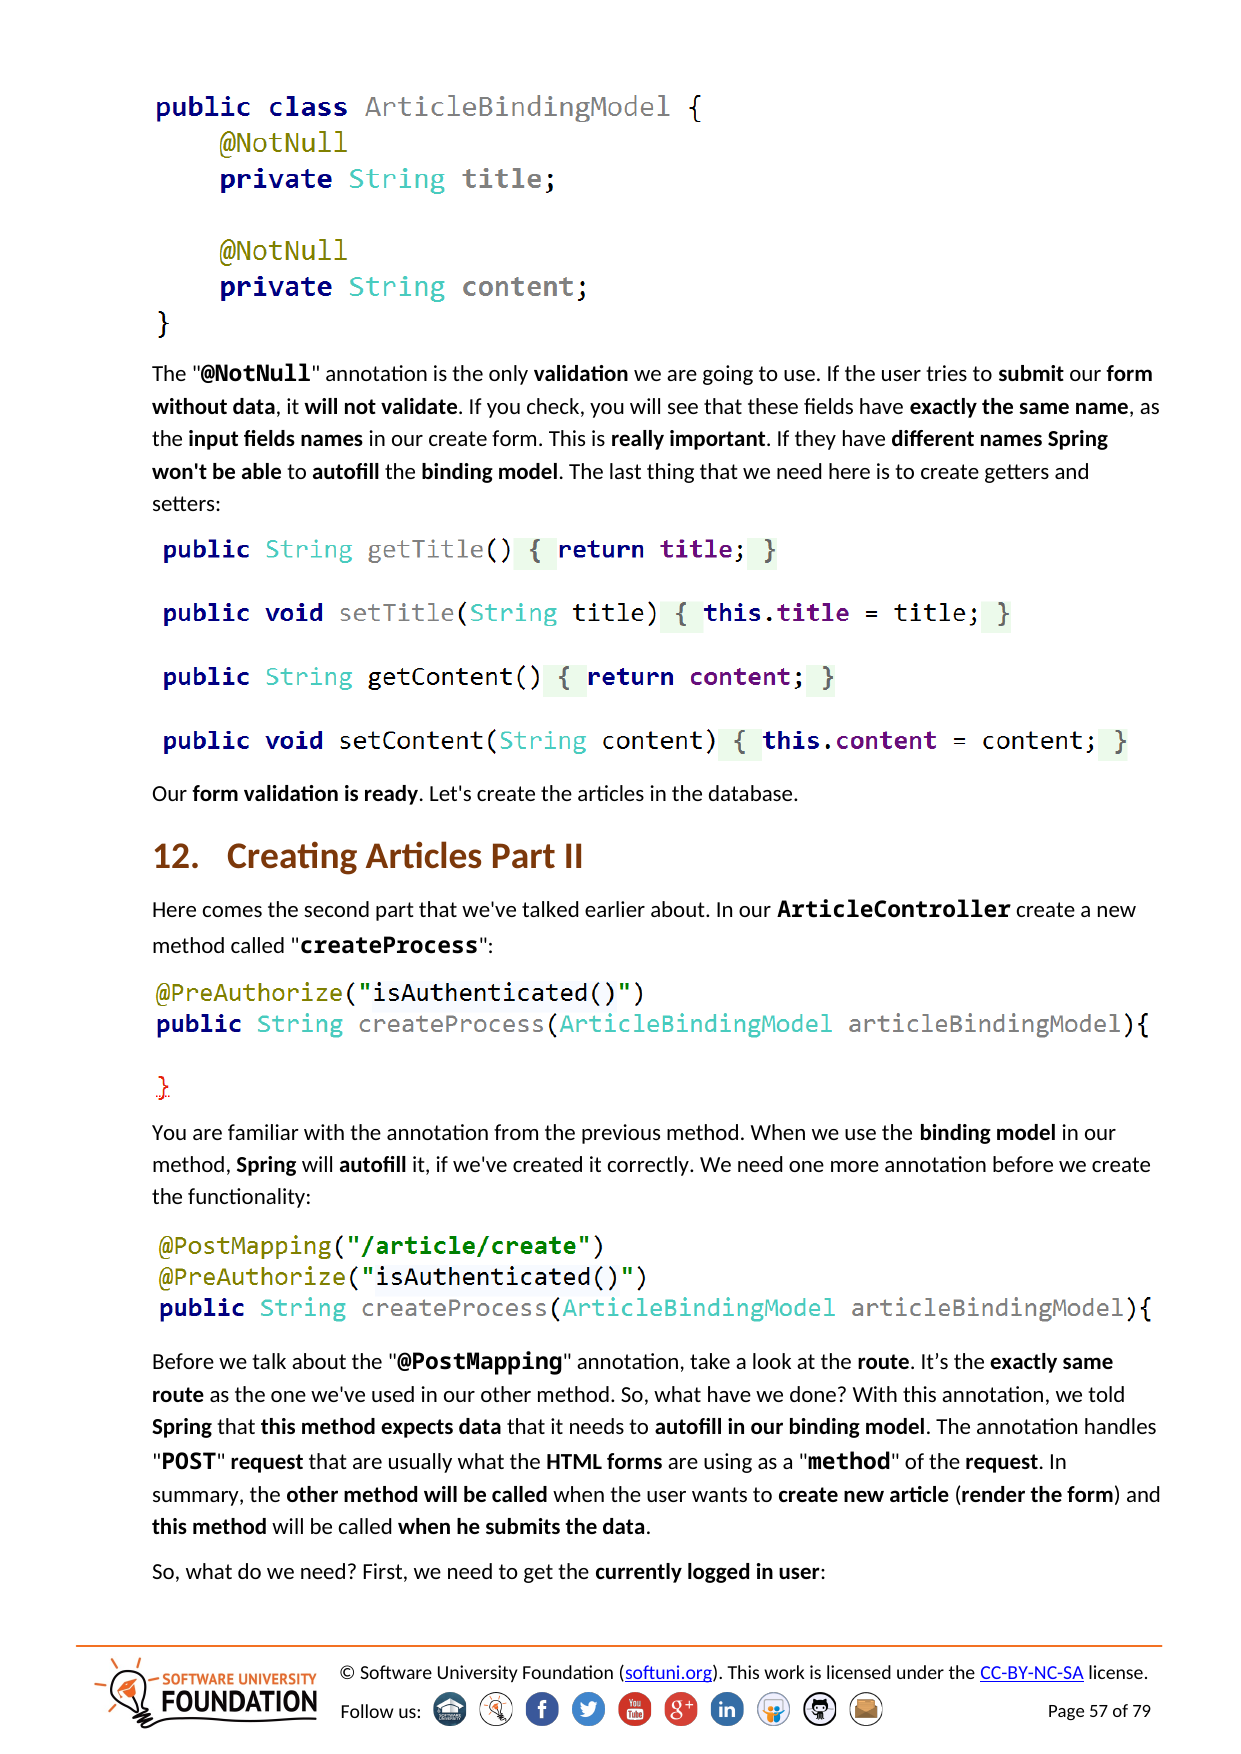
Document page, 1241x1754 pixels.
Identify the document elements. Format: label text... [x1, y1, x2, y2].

text So, what do we need? First, we need to get the currently logged in user: [152, 1557, 1163, 1585]
picture [849, 1692, 883, 1726]
picture [93, 1656, 317, 1729]
picture [479, 1692, 513, 1726]
picture [803, 1692, 837, 1726]
picture [757, 1692, 790, 1726]
text You are familiar with the annotation from the previous method. When we use the binding model in our method, Spring will autofill it, if we've created it correctly. We need one more annotation before we create the functionality: [152, 1118, 1163, 1211]
picture [664, 1692, 698, 1726]
picture [572, 1692, 605, 1726]
text Before we talk about the "@PostMapping" annotation, take a look at the route. It’s the exactly same route as the one we've used in our other method. So, what have we done? With this annotation, we told Spring that this method expects data that it needs to autofill in our binding model. The annotation handles "POST" request that are usually what the HTML forms are using as a "method" of the request. In summary, the other method will be called when the user wants to create new article (render the form) and this method will be called when he submits the data. [152, 1344, 1163, 1541]
text The "@NotNull" annotation is the only validation we are going to use. If the user tries to submit our form without data, it will not validate. If you check, you will see that these fields have exactly the same name, as the input fields names in our create form. This is really important. If they have different names Spring won't be able to autofill the binding model. The last thing that we need here is to create getters and setters: [152, 357, 1163, 517]
text Our form validation is ready. Let's create the articles in the database. [152, 779, 1163, 807]
picture [710, 1692, 744, 1726]
subtitle Creating Articles Part II [152, 832, 1163, 878]
text Here comes the second part that we've talked earlier about. In our ArticleController create a new method called "createProcess": [152, 893, 1163, 960]
picture [151, 1227, 1162, 1328]
picture [151, 533, 1134, 762]
picture [151, 95, 739, 341]
picture [433, 1692, 467, 1726]
picture [151, 977, 1157, 1102]
picture [618, 1692, 652, 1726]
picture [525, 1692, 559, 1726]
